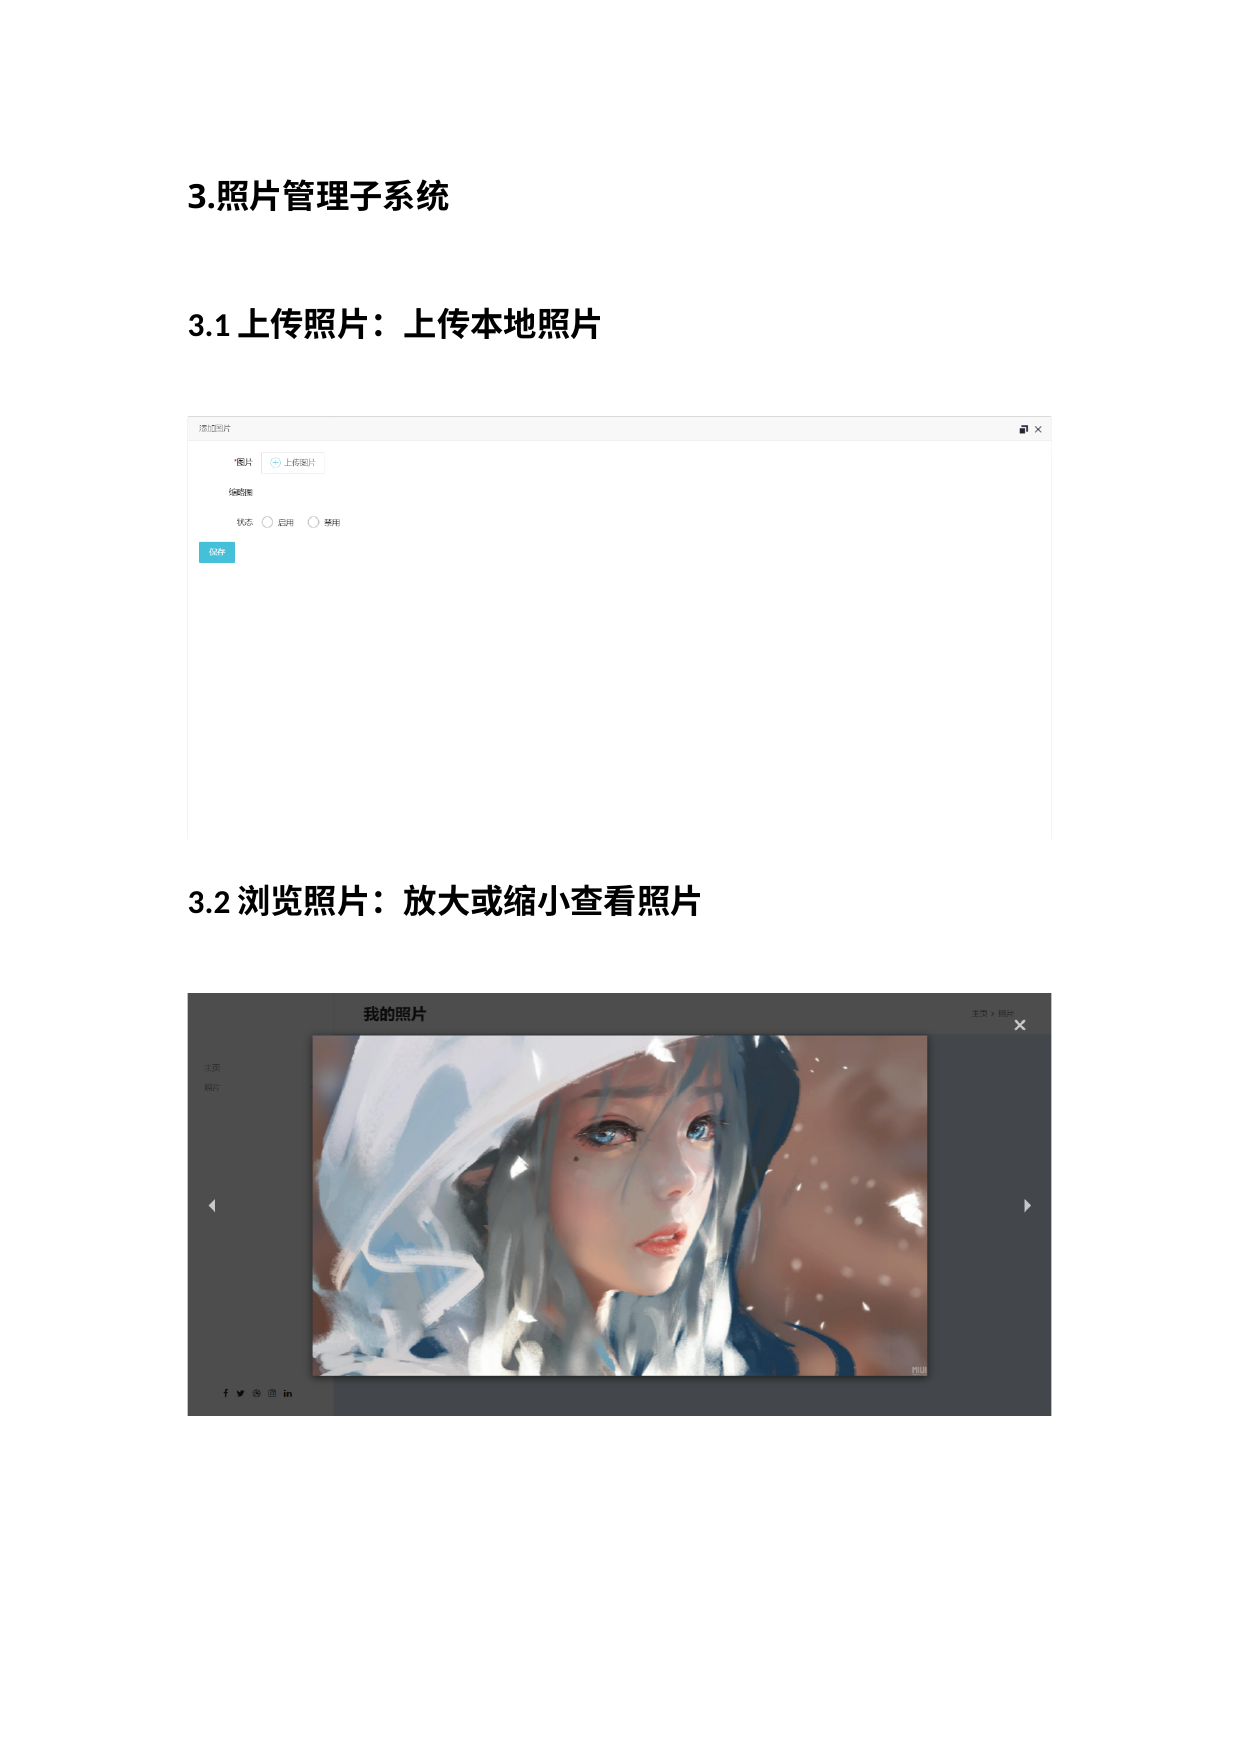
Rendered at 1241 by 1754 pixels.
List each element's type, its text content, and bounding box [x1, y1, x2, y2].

picture [187, 993, 1052, 1416]
picture [187, 416, 1052, 839]
subtitle 3.照片管理子系统 [187, 162, 1053, 227]
subtitle 3.1上传照片：上传本地照片 [187, 289, 1053, 354]
subtitle 3.2浏览照片：放大或缩小查看照片 [187, 866, 1053, 931]
